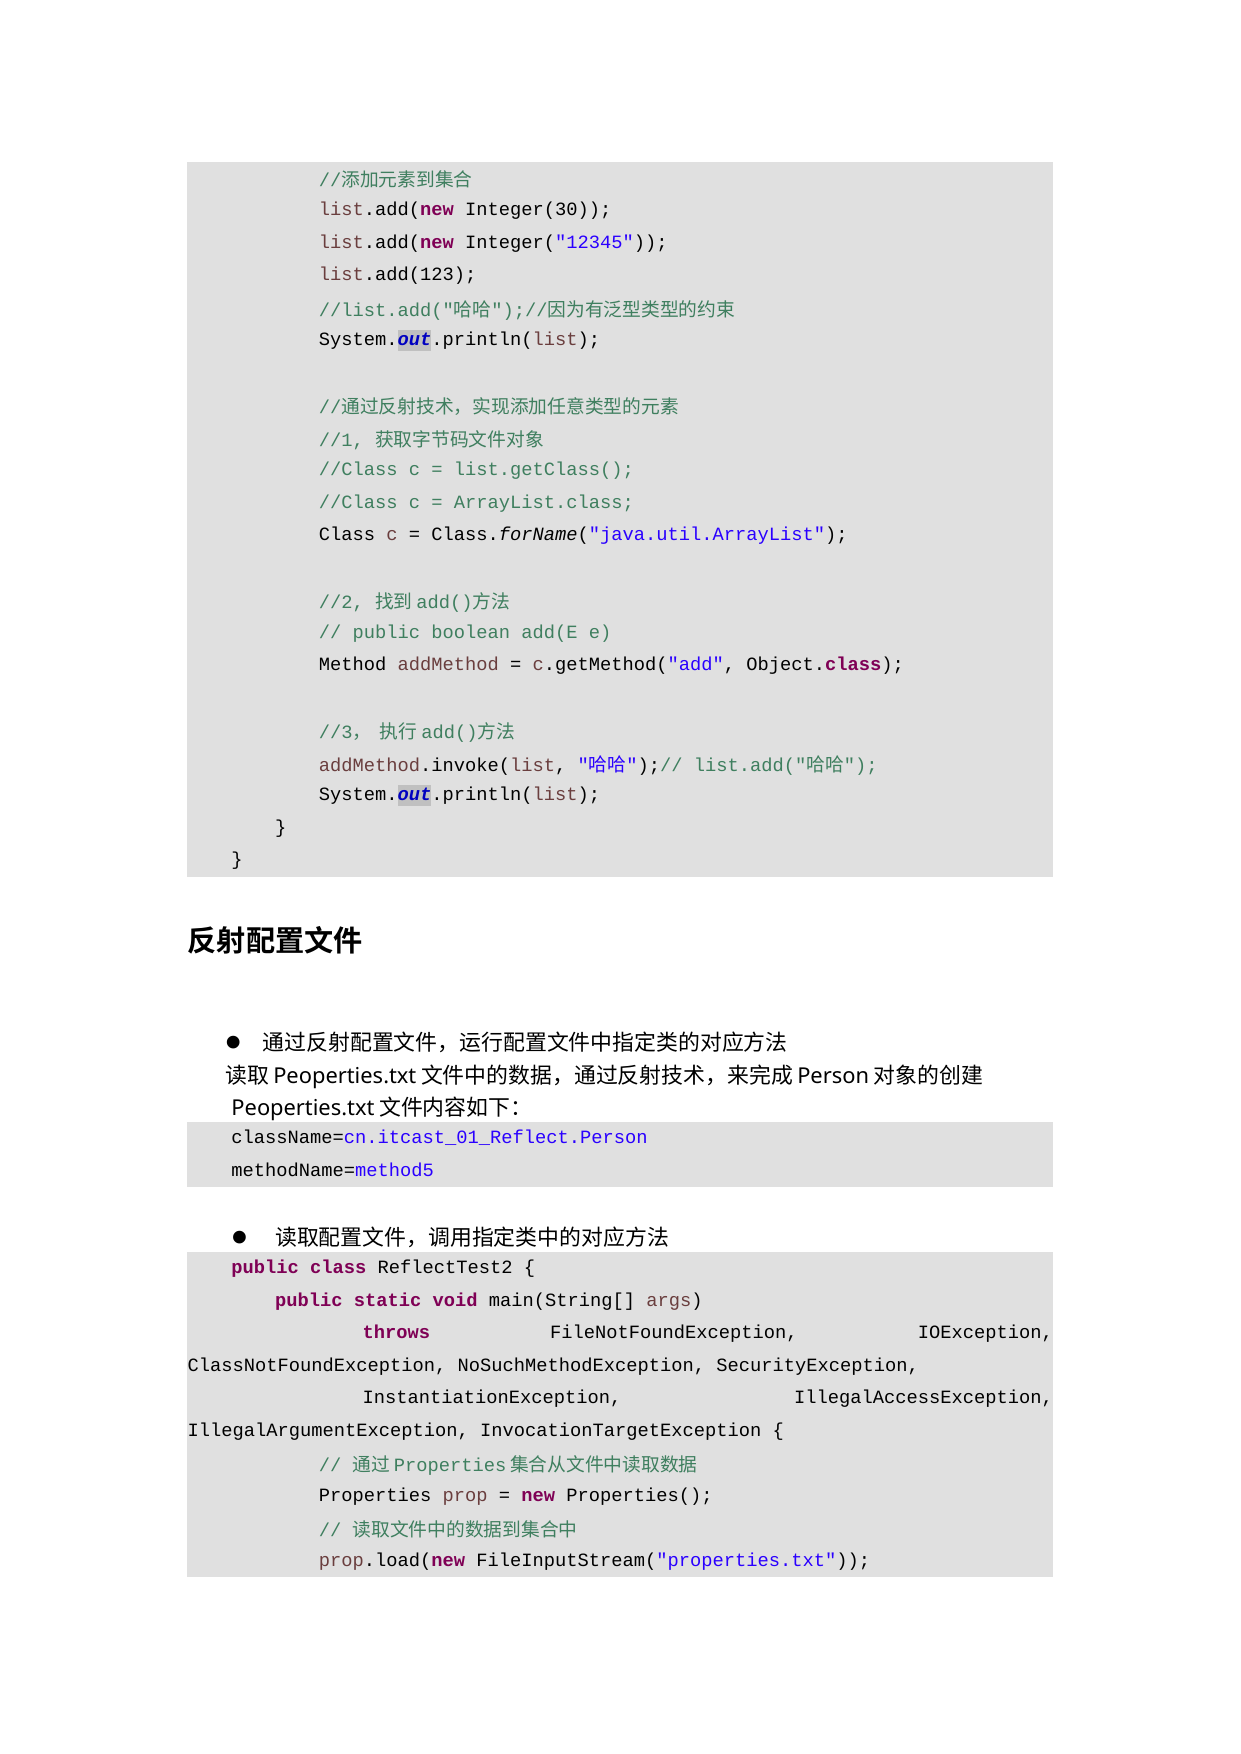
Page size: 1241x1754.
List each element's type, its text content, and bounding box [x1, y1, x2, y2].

text //Class c = list.getClass(); [187, 454, 1053, 487]
text methodName=method5 [187, 1155, 1053, 1187]
text list.add(new Integer(30)); [187, 194, 1053, 227]
text throws FileNotFoundException, IOException, ClassNotFoundException, NoSuchMethodException, SecurityException, [187, 1317, 1053, 1382]
text //通过反射技术，实现添加任意类型的元素 [187, 389, 1053, 422]
text // public boolean add(E e) [187, 617, 1053, 649]
text // 通过Properties集合从文件中读取数据 [187, 1447, 1053, 1480]
text Method addMethod = c.getMethod("add", Object.class); [187, 649, 1053, 682]
text //list.add("哈哈");//因为有泛型类型的约束 [187, 292, 1053, 324]
text } [187, 844, 1053, 877]
text list.add(123); [187, 259, 1053, 292]
text //Class c = ArrayList.class; [187, 487, 1053, 519]
text //1, 获取字节码文件对象 [187, 422, 1053, 454]
text list.add(new Integer("12345")); [187, 227, 1053, 259]
subtitle 反射配置文件 [187, 906, 1053, 971]
text //3， 执行add()方法 [187, 714, 1053, 747]
text //添加元素到集合 [187, 162, 1053, 194]
text //2, 找到add()方法 [187, 584, 1053, 617]
text // 读取文件中的数据到集合中 [187, 1512, 1053, 1545]
text Class c = Class.forName("java.util.ArrayList"); [187, 519, 1053, 552]
text public static void main(String[] args) [187, 1285, 1053, 1317]
text } [187, 812, 1053, 844]
text InstantiationException, IllegalAccessException, IllegalArgumentException, InvocationTargetException { [187, 1382, 1053, 1447]
text public class ReflectTest2 { [187, 1252, 1053, 1285]
list 读取配置文件，调用指定类中的对应方法 [231, 1220, 1053, 1252]
text System.out.println(list); [187, 324, 1053, 357]
text System.out.println(list); [187, 779, 1053, 812]
text prop.load(new FileInputStream("properties.txt")); [187, 1545, 1053, 1577]
text 读取Peoperties.txt文件中的数据，通过反射技术，来完成Person对象的创建 [187, 1057, 1053, 1090]
text Peoperties.txt文件内容如下： [187, 1090, 1053, 1122]
list 通过反射配置文件，运行配置文件中指定类的对应方法 [225, 1025, 1053, 1057]
text addMethod.invoke(list, "哈哈");// list.add("哈哈"); [187, 747, 1053, 779]
text className=cn.itcast_01_Reflect.Person [187, 1122, 1053, 1155]
text Properties prop = new Properties(); [187, 1480, 1053, 1512]
